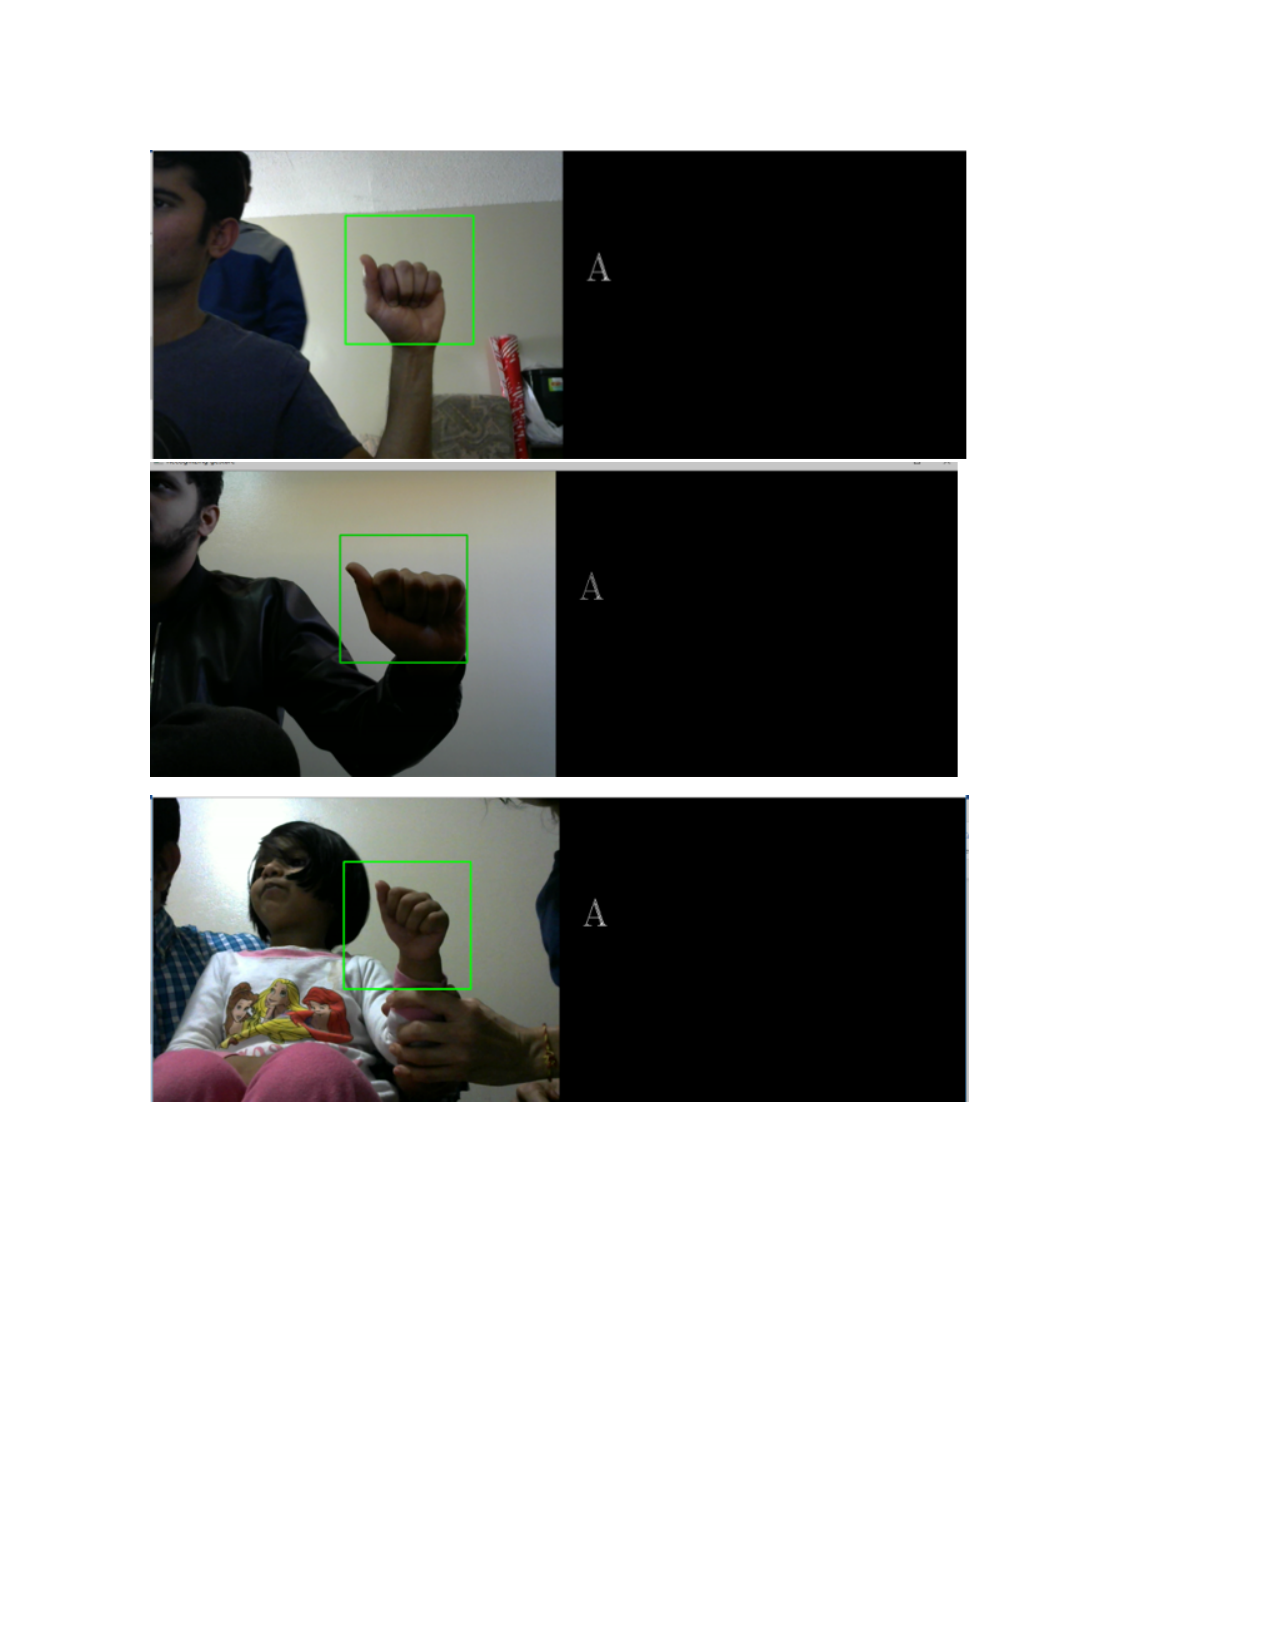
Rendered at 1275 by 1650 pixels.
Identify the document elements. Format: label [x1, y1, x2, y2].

picture [150, 462, 958, 777]
picture [150, 795, 969, 1102]
picture [150, 150, 967, 461]
